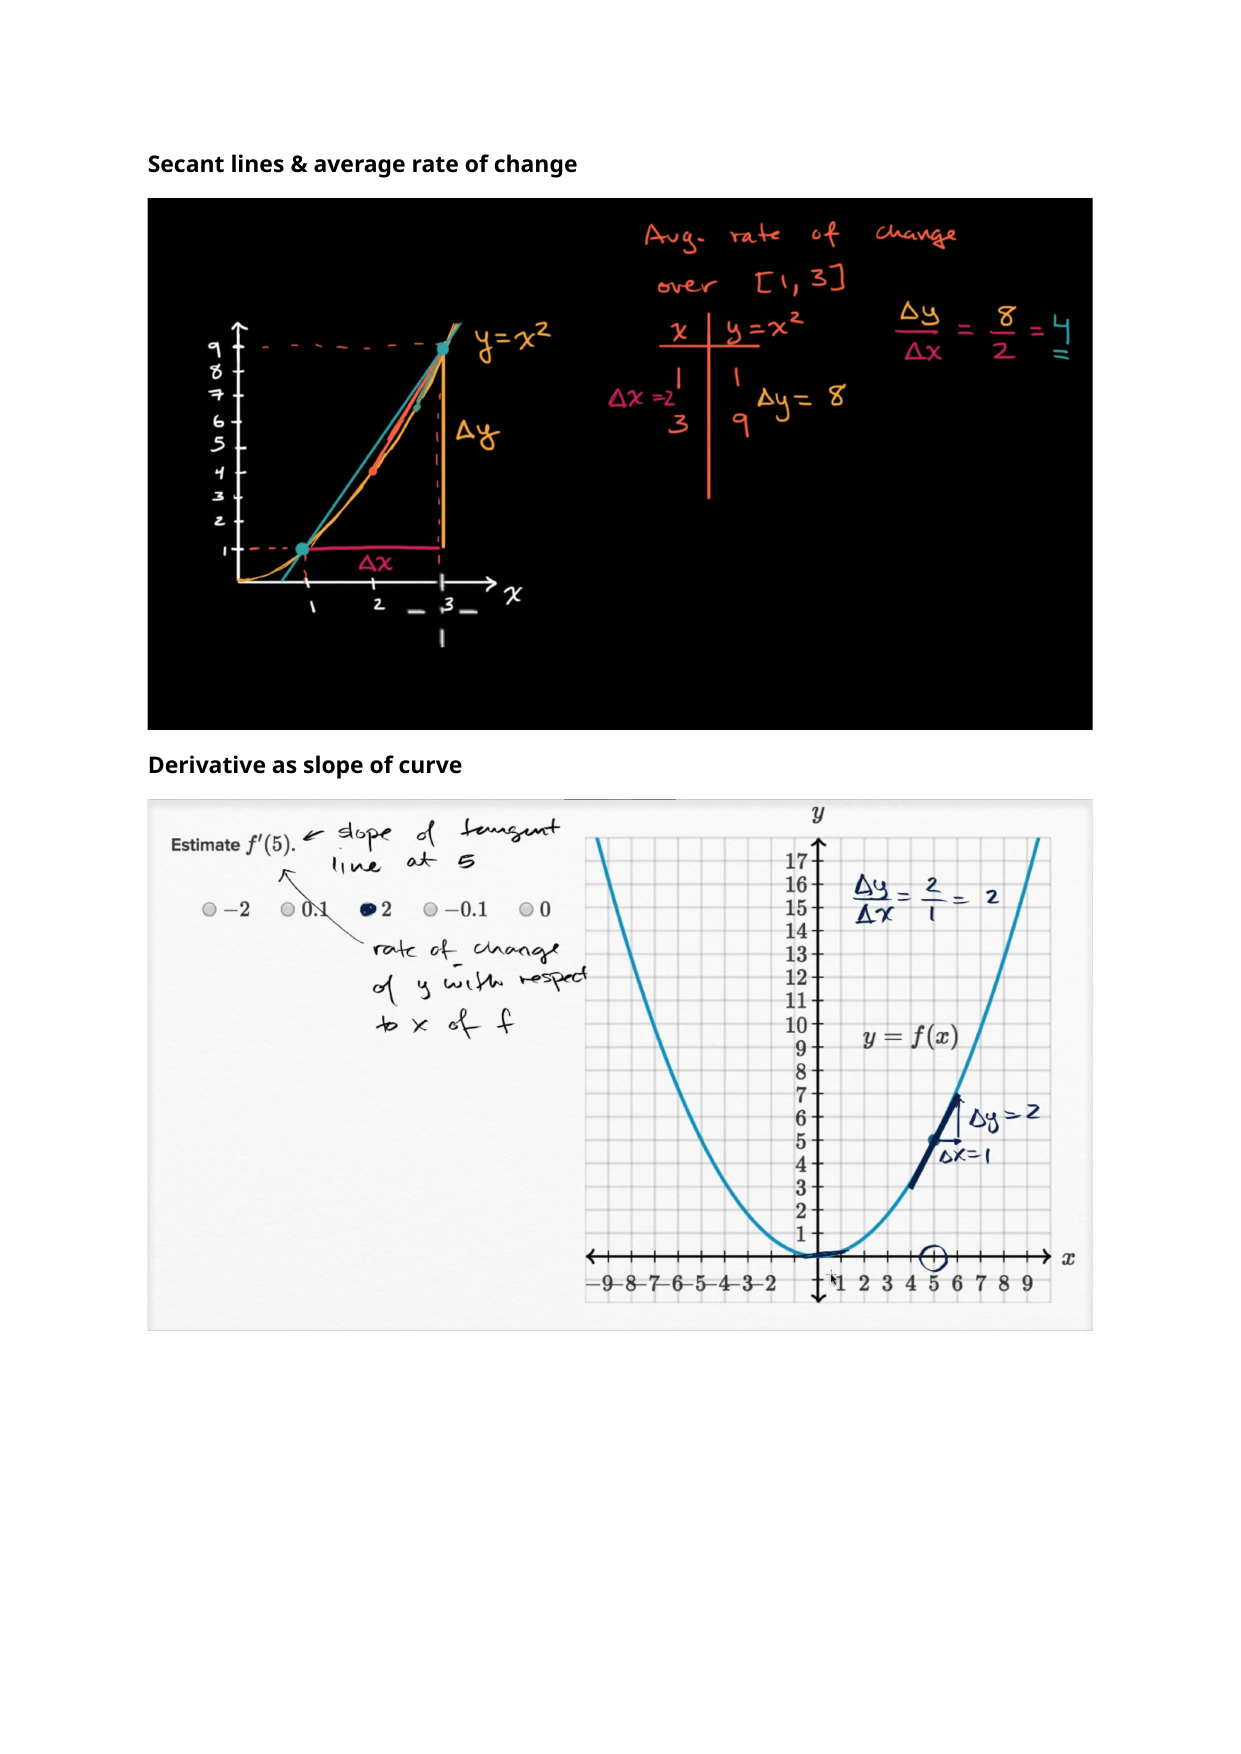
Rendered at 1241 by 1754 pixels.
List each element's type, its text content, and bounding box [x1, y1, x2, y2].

picture [147, 799, 1093, 1331]
picture [147, 198, 1093, 730]
text Secant lines & average rate of change [148, 148, 1093, 179]
text Derivative as slope of curve [148, 749, 1093, 780]
